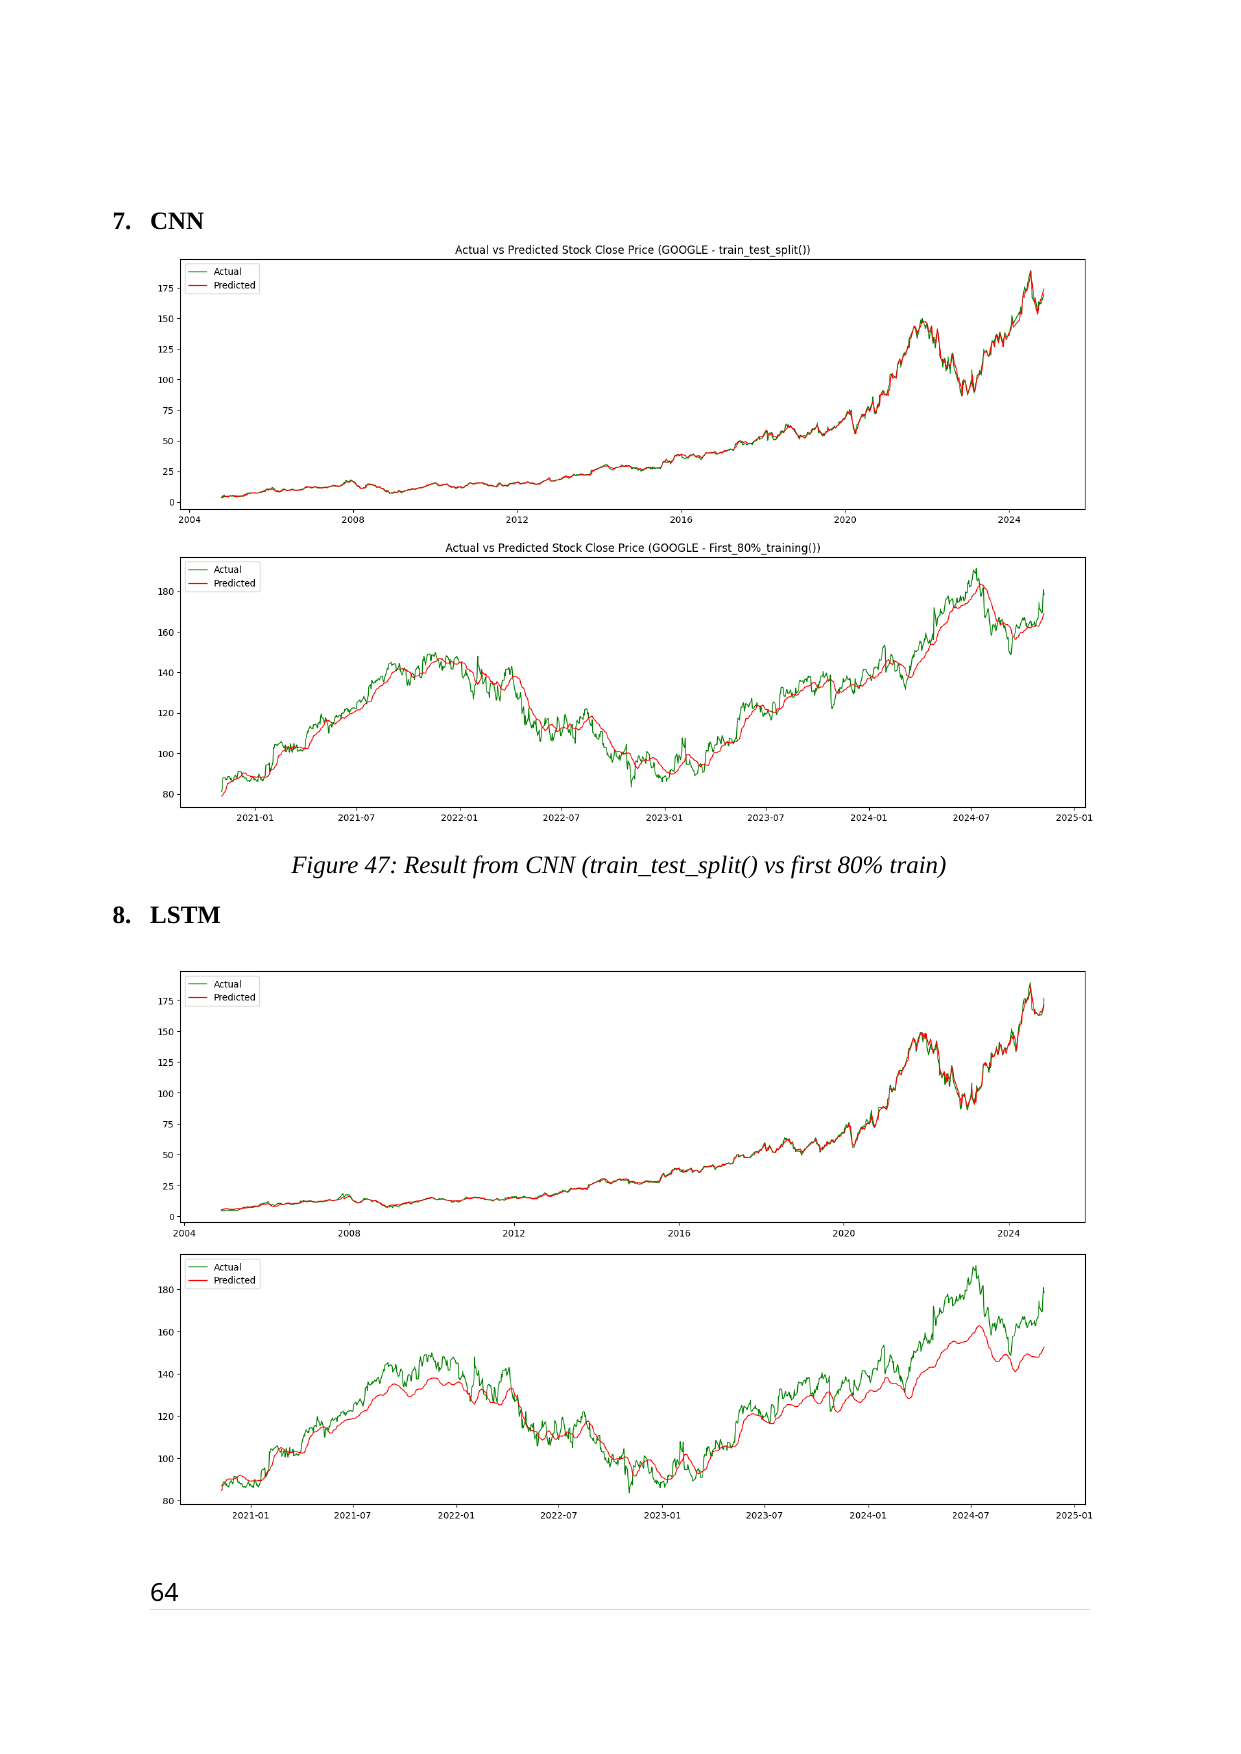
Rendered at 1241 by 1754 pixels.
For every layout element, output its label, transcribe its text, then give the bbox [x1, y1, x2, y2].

picture [150, 536, 1099, 829]
picture [150, 238, 1091, 531]
list LSTM [112, 900, 1090, 929]
text Figure 47: Result from CNN (train_test_split() vs first 80% train) [150, 850, 1090, 879]
picture [150, 1248, 1099, 1526]
list CNN [112, 206, 1090, 234]
picture [150, 966, 1091, 1244]
